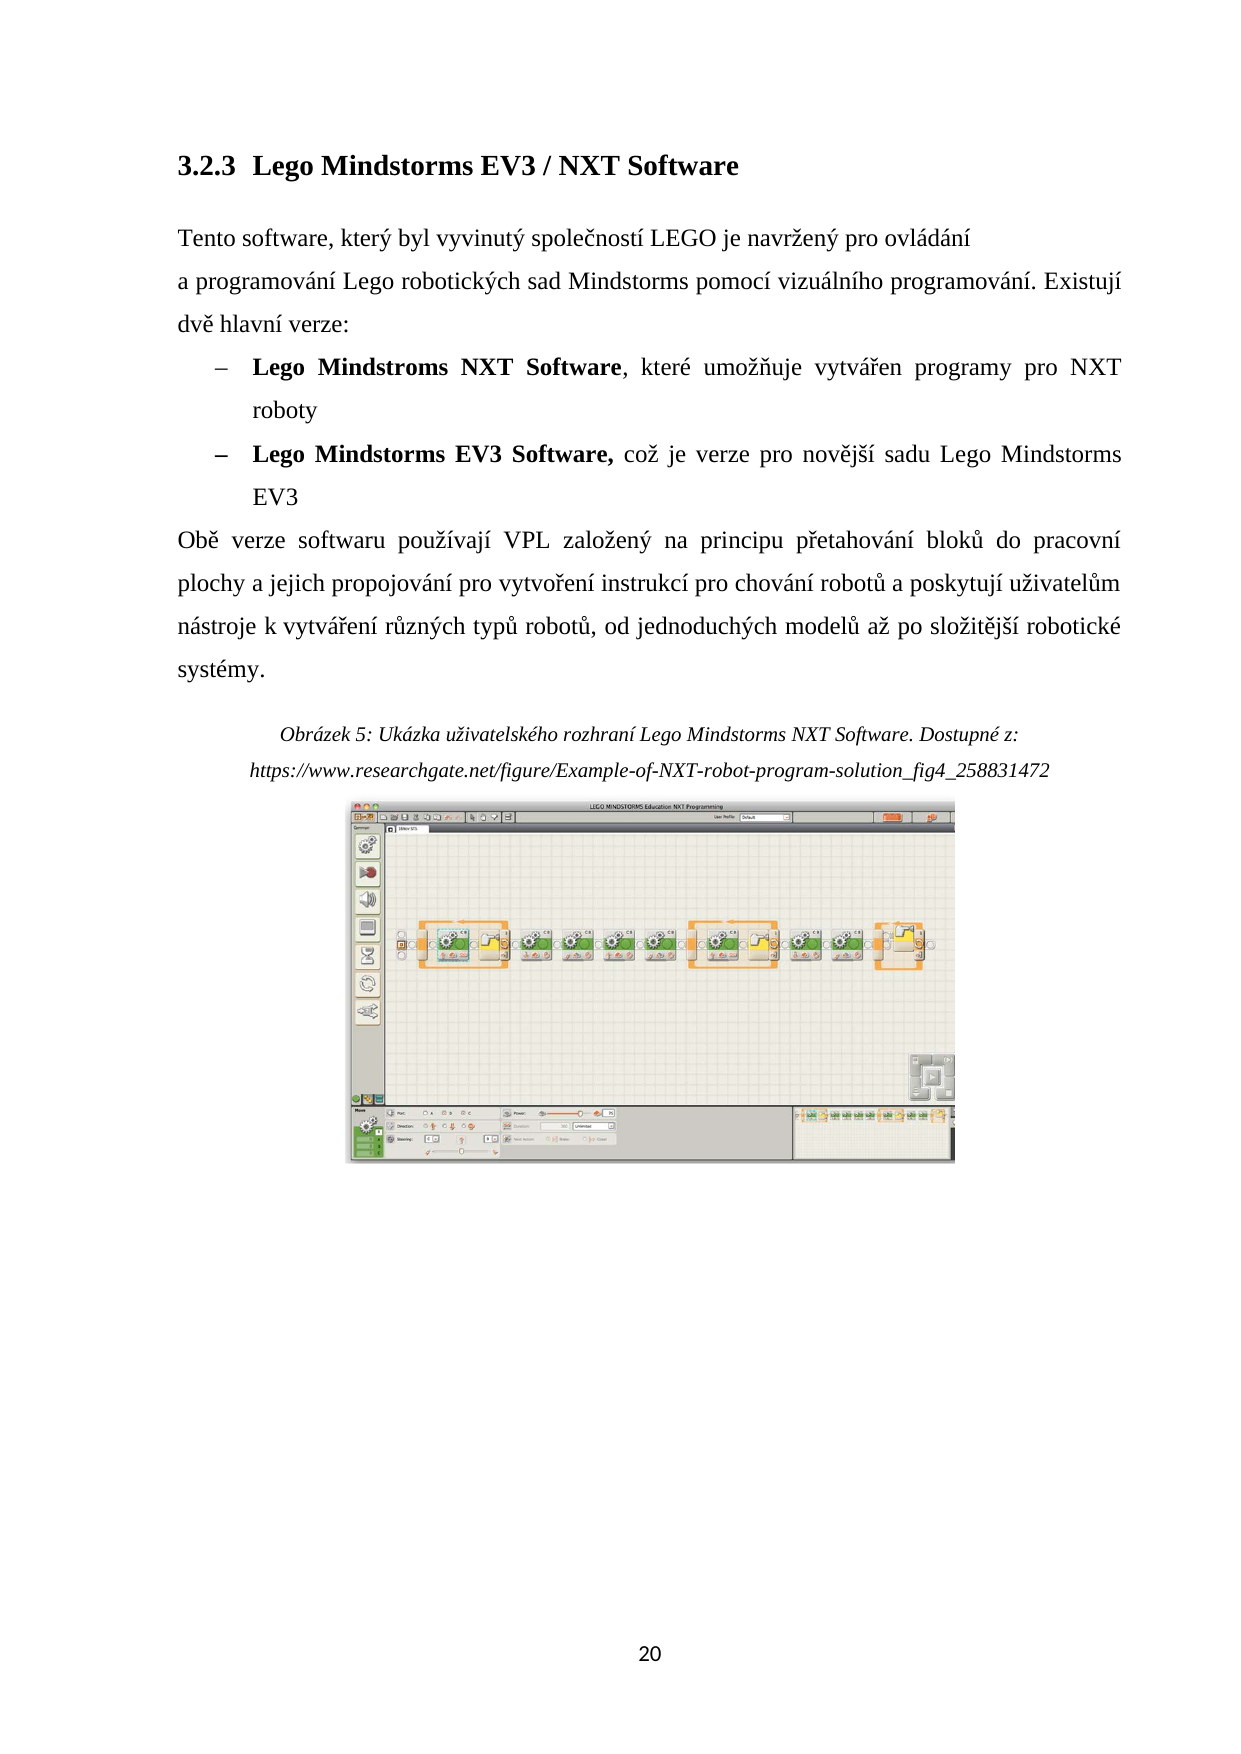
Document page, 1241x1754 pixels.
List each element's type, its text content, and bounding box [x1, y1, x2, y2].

text Obě verze softwaru používají VPL založený na principu přetahování bloků do pracovní plochy a jejich propojování pro vytvoření instrukcí pro chování robotů a poskytují uživatelům nástroje k vytváření různých typů robotů, od jednoduchých modelů až po složitější robotické systémy. [177, 525, 1122, 683]
text a programování Lego robotických sad Mindstorms pomocí vizuálního programování. Existují dvě hlavní verze: [177, 266, 1122, 338]
picture [344, 794, 955, 1164]
list Lego Mindstroms NXT Software, které umožňuje vytvářen programy pro NXT roboty [215, 352, 1122, 424]
list Lego Mindstorms EV3 Software, což je verze pro novější sadu Lego Mindstorms EV3 [215, 439, 1122, 511]
subtitle Lego Mindstorms EV3 / NXT Software [177, 148, 1122, 181]
text Tento software, který byl vyvinutý společností LEGO je navržený pro ovládání [177, 223, 1122, 252]
